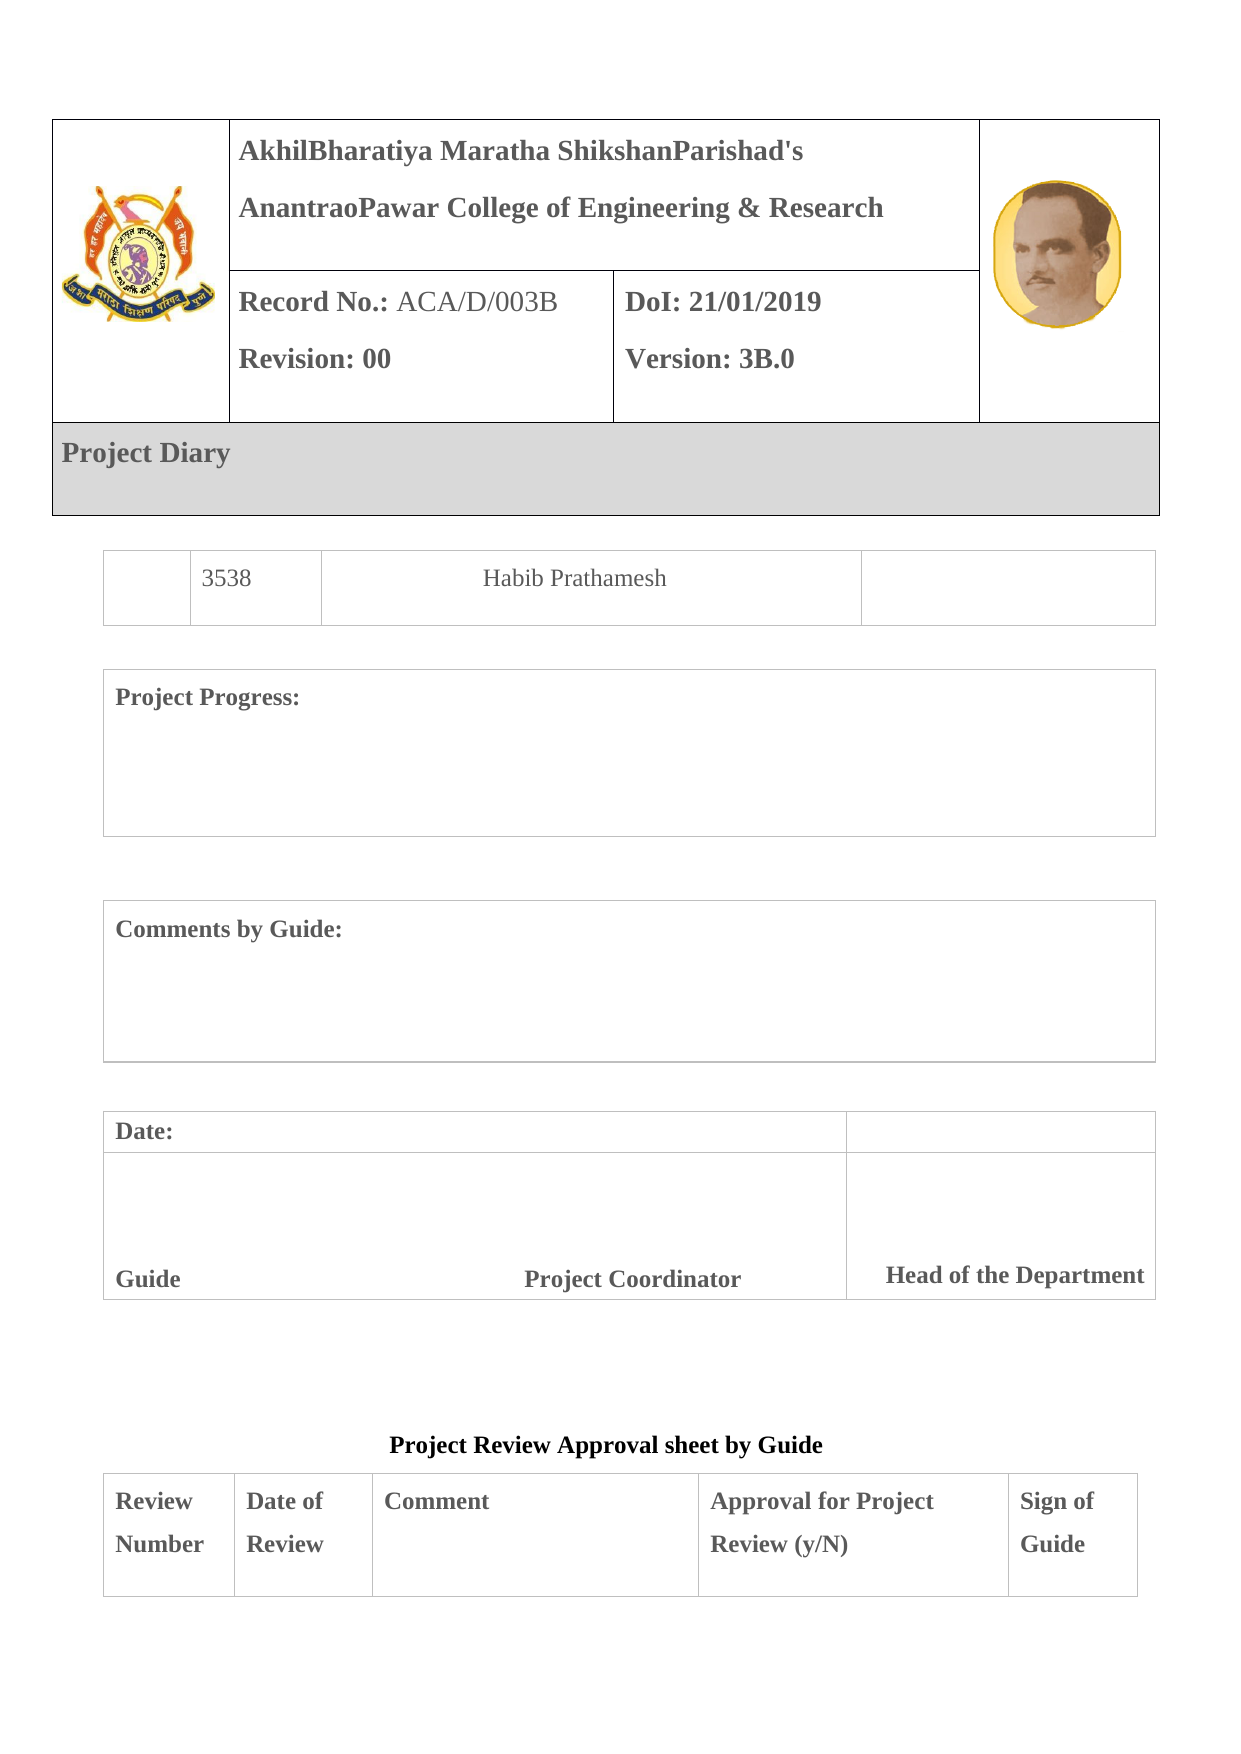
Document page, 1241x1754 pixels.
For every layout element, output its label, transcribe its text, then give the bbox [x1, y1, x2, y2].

table_header Sign of Guide [1009, 1474, 1137, 1596]
table_header Comment [373, 1474, 698, 1596]
table_cell [104, 551, 190, 625]
table_cell 3538 [191, 551, 321, 625]
table_header Date of Review [235, 1474, 372, 1596]
table_header [847, 1112, 1155, 1152]
table_cell Habib Prathamesh [322, 551, 861, 625]
table_cell Head of the Department [847, 1153, 1155, 1299]
table_cell Guide Project Coordinator [104, 1153, 846, 1299]
picture [61, 186, 215, 322]
picture [988, 176, 1124, 332]
text Project Review Approval sheet by Guide [112, 1430, 1099, 1458]
table_header Review Number [104, 1474, 234, 1596]
table_cell [862, 551, 1155, 625]
table_header Comments by Guide: [104, 901, 1155, 1061]
table_header Approval for Project Review (y/N) [699, 1474, 1008, 1596]
table_header Date: [104, 1112, 846, 1152]
table_header Project Progress: [104, 670, 1155, 836]
